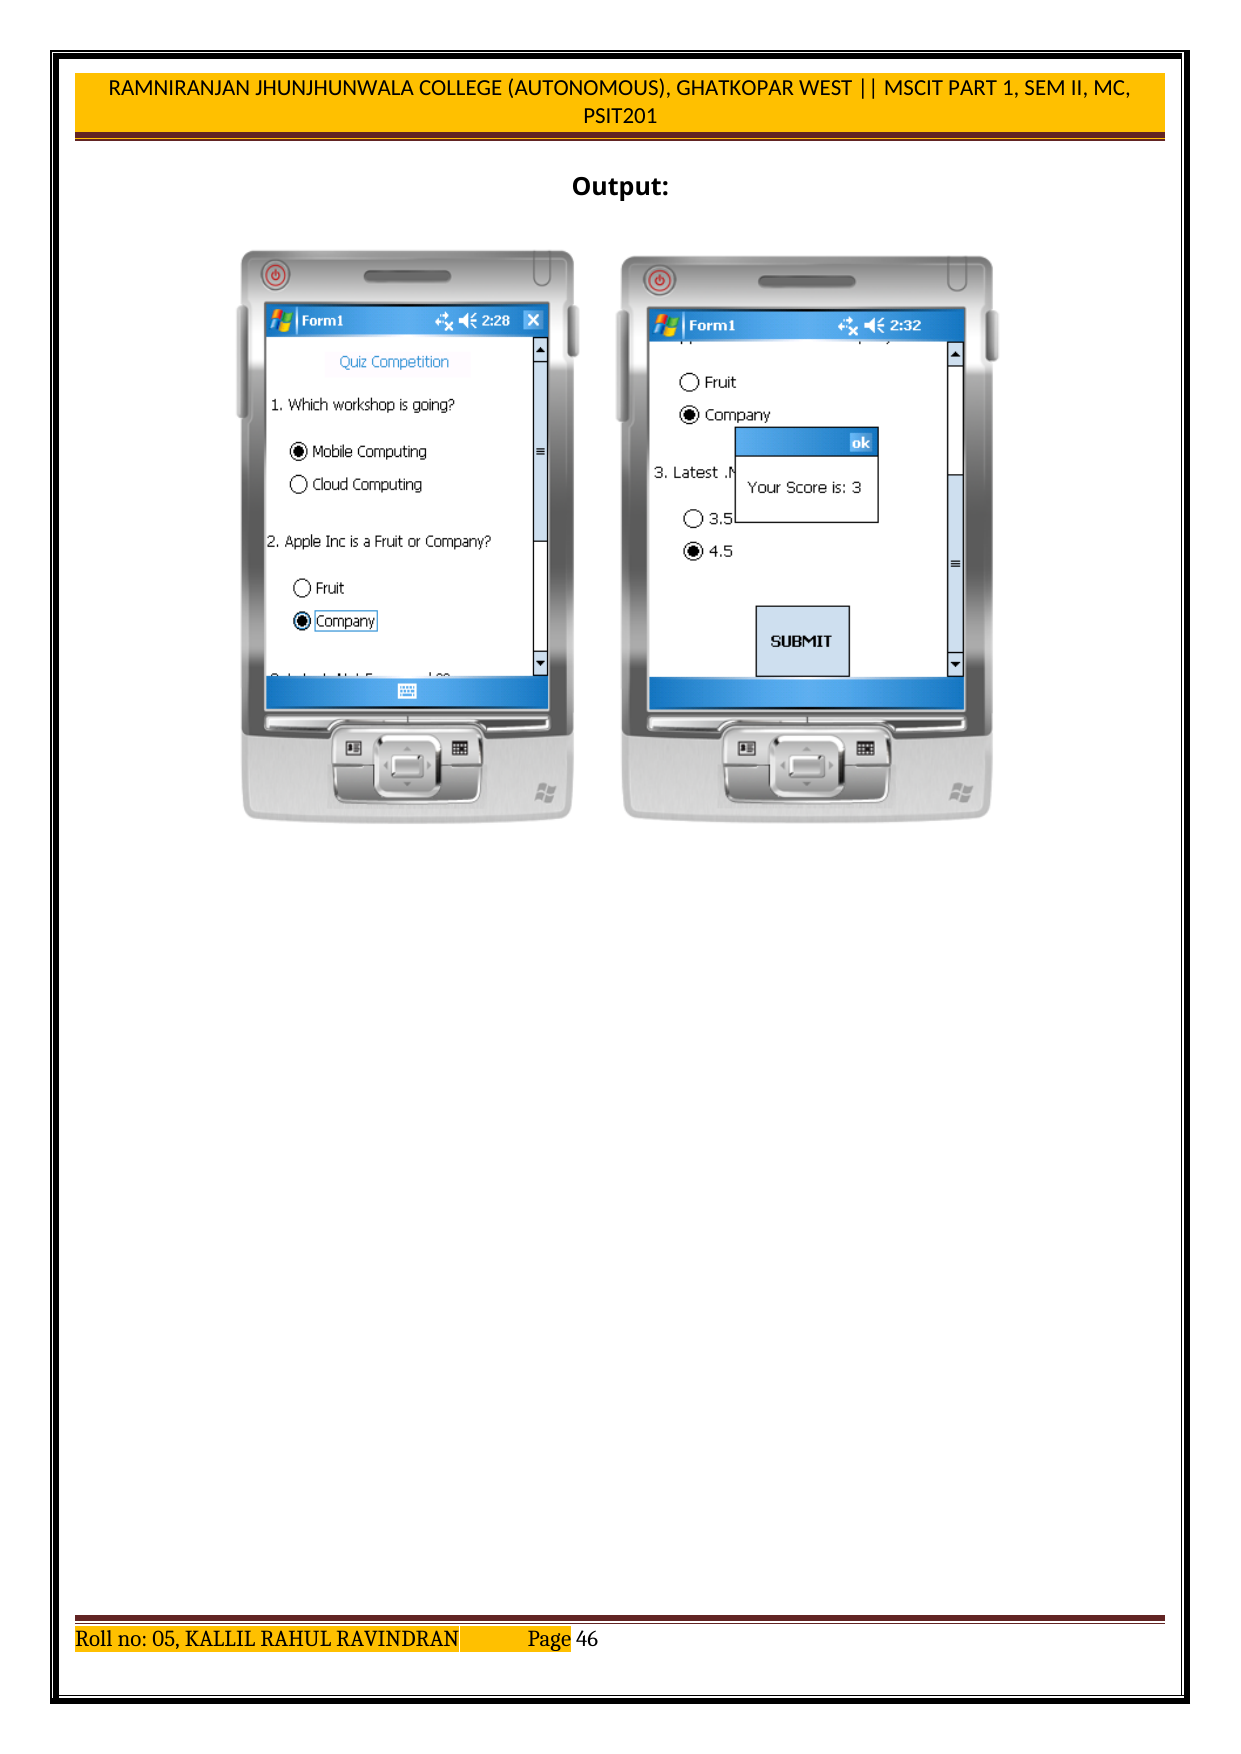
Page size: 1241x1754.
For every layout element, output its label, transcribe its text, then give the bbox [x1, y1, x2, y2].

picture [221, 221, 1019, 842]
text Output: [75, 169, 1165, 203]
